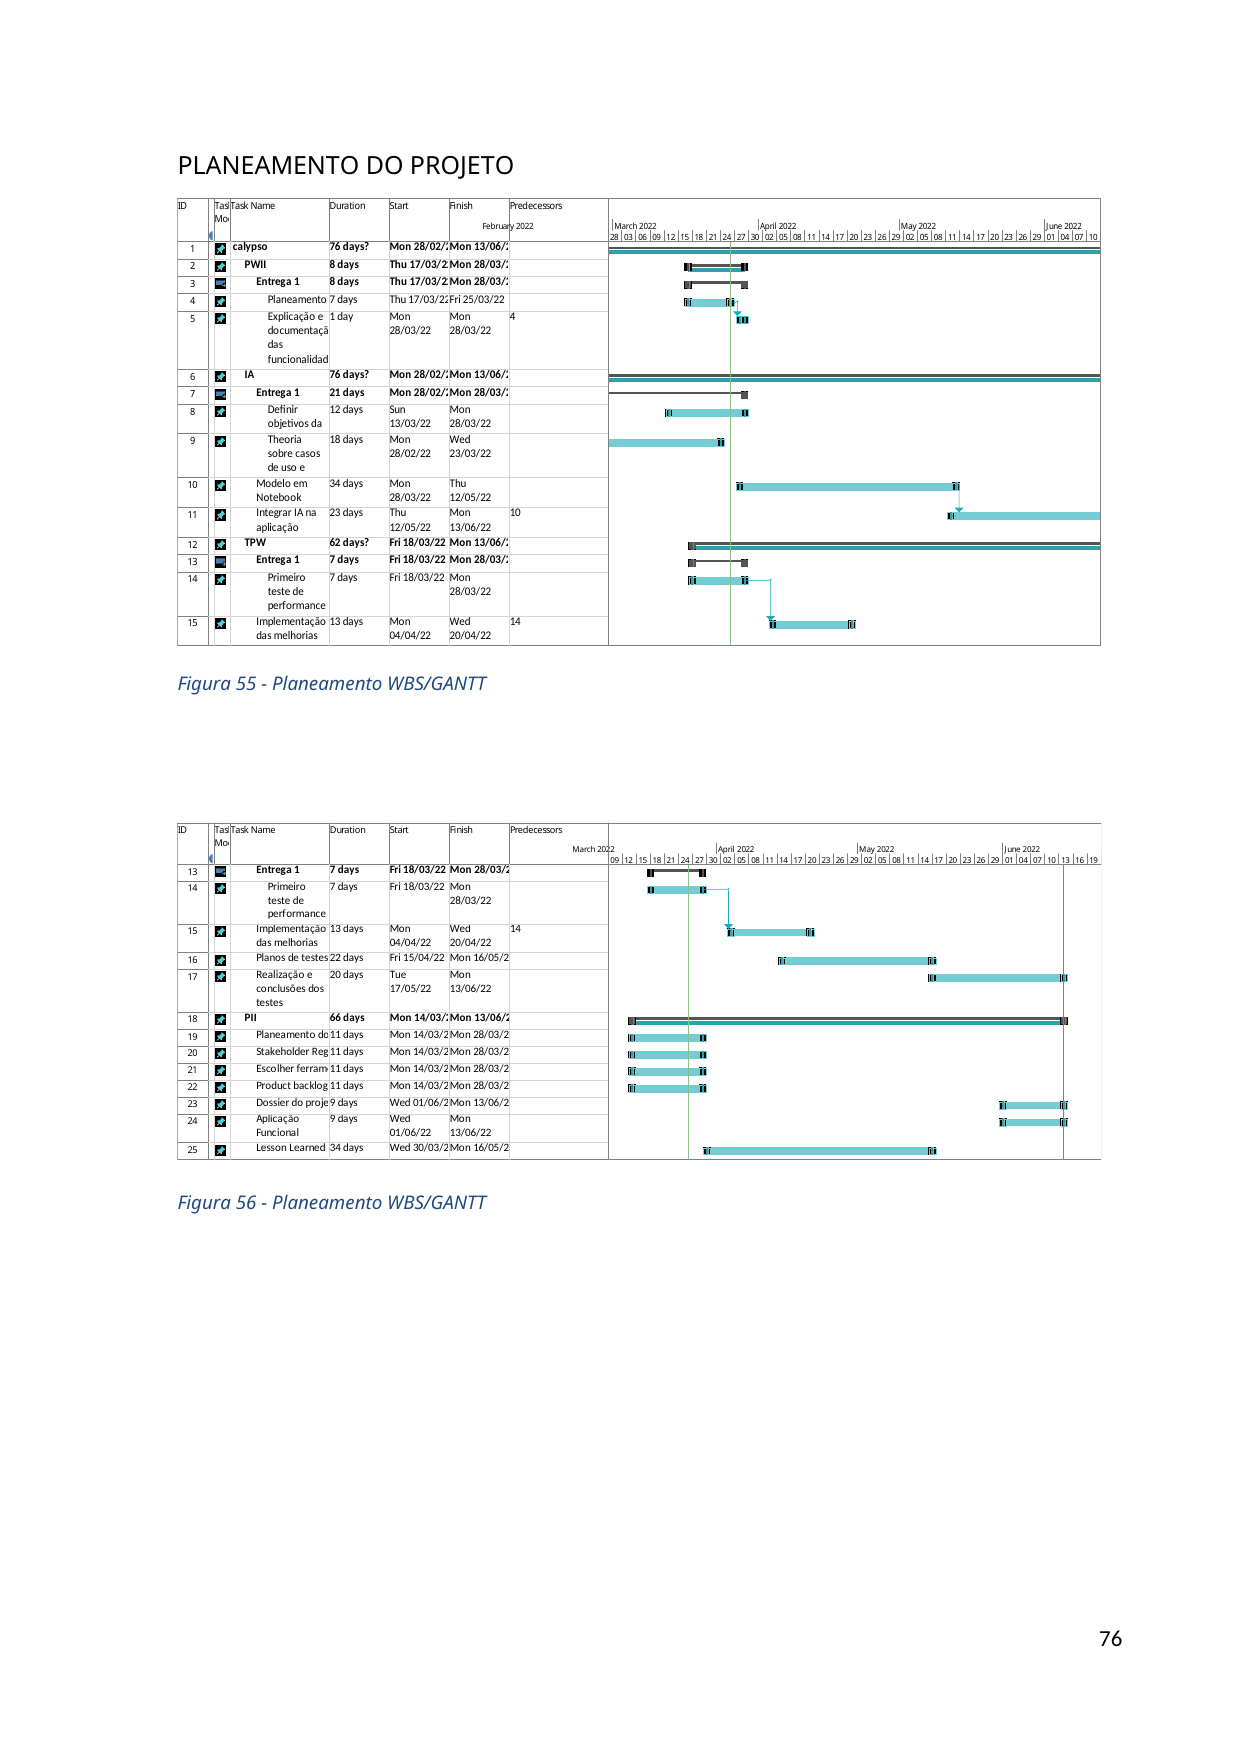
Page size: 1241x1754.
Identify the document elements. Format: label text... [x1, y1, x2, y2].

text Figura 56 - Planeamento WBS/GANTT [177, 1189, 1122, 1214]
text Figura 55 - Planeamento WBS/GANTT [177, 671, 1122, 696]
subtitle PLANEAMENTO DO PROJETO [177, 148, 1122, 182]
